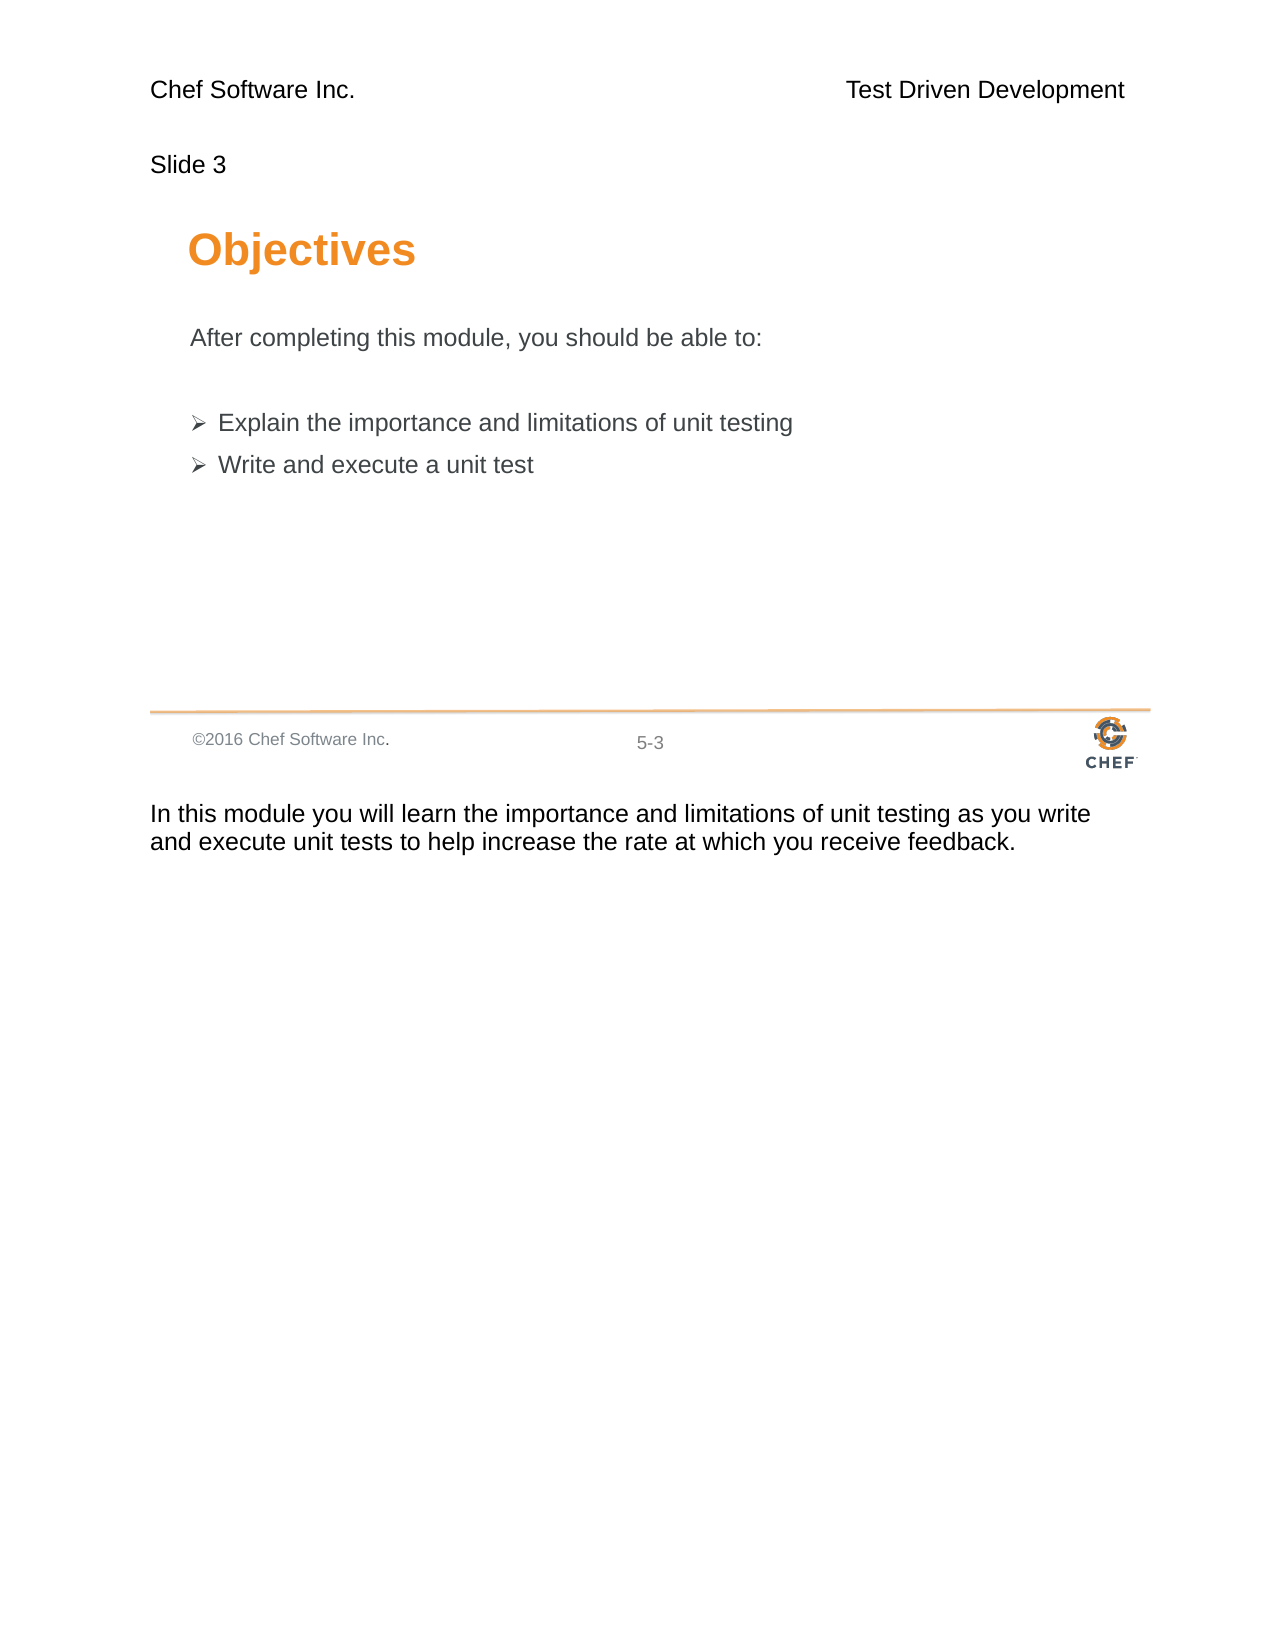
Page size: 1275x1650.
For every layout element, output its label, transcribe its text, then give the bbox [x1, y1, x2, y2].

text In this module you will learn the importance and limitations of unit testing as you write and execute unit tests to help increase the rate at which you receive feedback. [150, 798, 1125, 856]
text Slide 3 [150, 150, 1125, 179]
